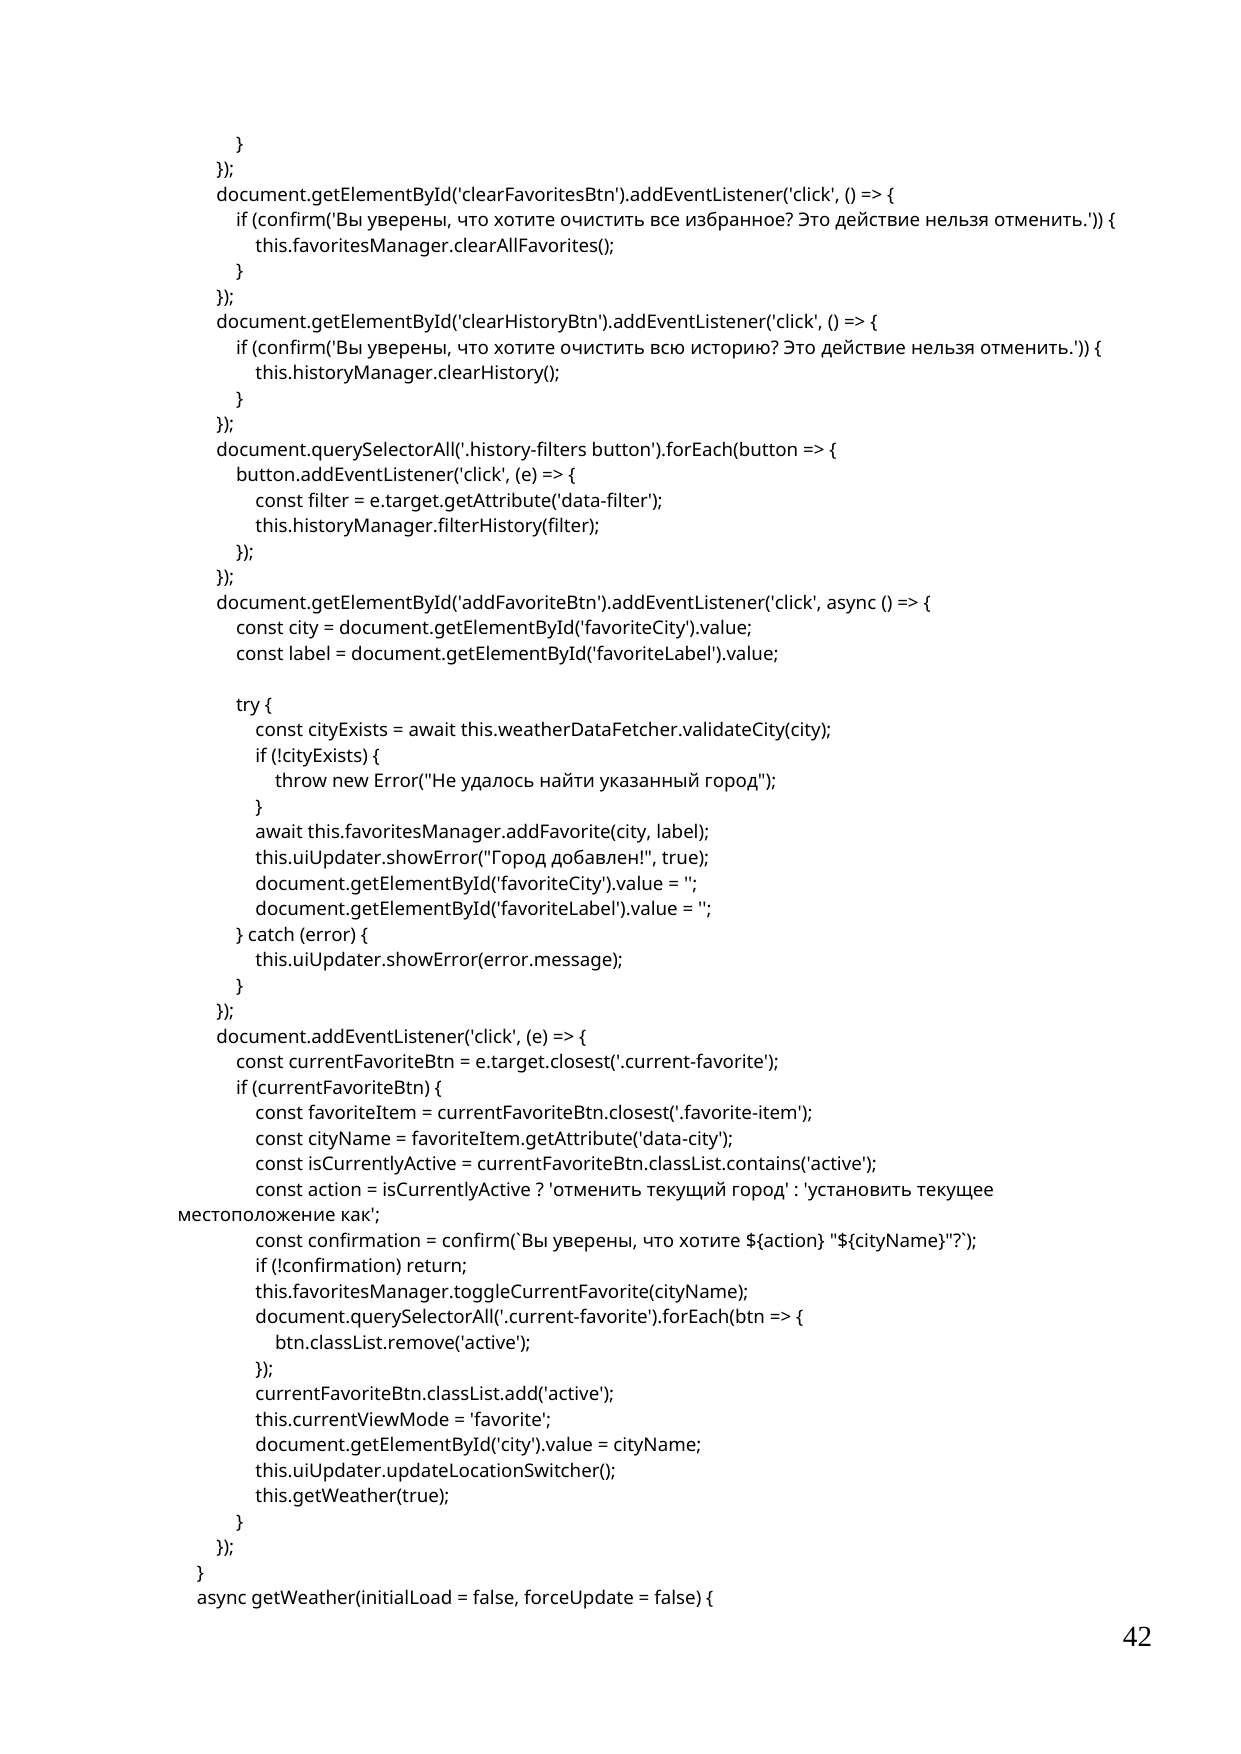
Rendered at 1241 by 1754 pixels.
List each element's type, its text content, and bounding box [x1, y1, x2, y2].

text if (!cityExists) { [177, 742, 1152, 768]
text }); [177, 1533, 1152, 1559]
text const cityName = favoriteItem.getAttribute('data-city'); [177, 1125, 1152, 1151]
text const label = document.getElementById('favoriteLabel').value; [177, 640, 1152, 666]
text document.getElementById('clearHistoryBtn').addEventListener('click', () => { [177, 308, 1152, 334]
text } [177, 257, 1152, 283]
text const filter = e.target.getAttribute('data-filter'); [177, 487, 1152, 513]
text currentFavoriteBtn.classList.add('active'); [177, 1380, 1152, 1406]
text document.getElementById('addFavoriteBtn').addEventListener('click', async () => { [177, 589, 1152, 615]
text document.addEventListener('click', (e) => { [177, 1023, 1152, 1048]
text }); [177, 538, 1152, 564]
text if (confirm('Вы уверены, что хотите очистить всю историю? Это действие нельзя отменить.')) { [177, 334, 1152, 359]
text this.uiUpdater.showError(error.message); [177, 946, 1152, 972]
text const currentFavoriteBtn = e.target.closest('.current-favorite'); [177, 1048, 1152, 1074]
text const action = isCurrentlyActive ? 'отменить текущий город' : 'установить текущее местоположение как'; [177, 1176, 1152, 1227]
text async getWeather(initialLoad = false, forceUpdate = false) { [177, 1584, 1152, 1610]
text this.historyManager.filterHistory(filter); [177, 513, 1152, 538]
text } [177, 1559, 1152, 1584]
text this.getWeather(true); [177, 1482, 1152, 1508]
text const cityExists = await this.weatherDataFetcher.validateCity(city); [177, 717, 1152, 742]
text }); [177, 997, 1152, 1023]
text } catch (error) { [177, 921, 1152, 946]
text this.favoritesManager.toggleCurrentFavorite(cityName); [177, 1278, 1152, 1304]
text this.uiUpdater.showError("Город добавлен!", true); [177, 844, 1152, 870]
text document.getElementById('favoriteLabel').value = ''; [177, 895, 1152, 921]
text this.uiUpdater.updateLocationSwitcher(); [177, 1457, 1152, 1482]
text } [177, 130, 1152, 155]
text }); [177, 283, 1152, 308]
text }); [177, 155, 1152, 181]
text const isCurrentlyActive = currentFavoriteBtn.classList.contains('active'); [177, 1151, 1152, 1176]
text this.currentViewMode = 'favorite'; [177, 1406, 1152, 1431]
text const favoriteItem = currentFavoriteBtn.closest('.favorite-item'); [177, 1099, 1152, 1125]
text document.getElementById('clearFavoritesBtn').addEventListener('click', () => { [177, 181, 1152, 206]
text const confirmation = confirm(`Вы уверены, что хотите ${action} "${cityName}"?`); [177, 1227, 1152, 1253]
text this.favoritesManager.clearAllFavorites(); [177, 232, 1152, 257]
text } [177, 972, 1152, 997]
text try { [177, 691, 1152, 717]
text button.addEventListener('click', (e) => { [177, 462, 1152, 487]
text }); [177, 564, 1152, 589]
text if (!confirmation) return; [177, 1253, 1152, 1278]
text }); [177, 1355, 1152, 1380]
text } [177, 793, 1152, 819]
text document.getElementById('favoriteCity').value = ''; [177, 870, 1152, 895]
text document.querySelectorAll('.current-favorite').forEach(btn => { [177, 1304, 1152, 1329]
text await this.favoritesManager.addFavorite(city, label); [177, 819, 1152, 844]
text this.historyManager.clearHistory(); [177, 359, 1152, 385]
text } [177, 1508, 1152, 1533]
text const city = document.getElementById('favoriteCity').value; [177, 615, 1152, 640]
text document.getElementById('city').value = cityName; [177, 1431, 1152, 1457]
text if (currentFavoriteBtn) { [177, 1074, 1152, 1099]
text document.querySelectorAll('.history-filters button').forEach(button => { [177, 436, 1152, 462]
text }); [177, 411, 1152, 436]
text if (confirm('Вы уверены, что хотите очистить все избранное? Это действие нельзя отменить.')) { [177, 206, 1152, 232]
text btn.classList.remove('active'); [177, 1329, 1152, 1355]
text throw new Error("Не удалось найти указанный город"); [177, 768, 1152, 793]
text } [177, 385, 1152, 411]
